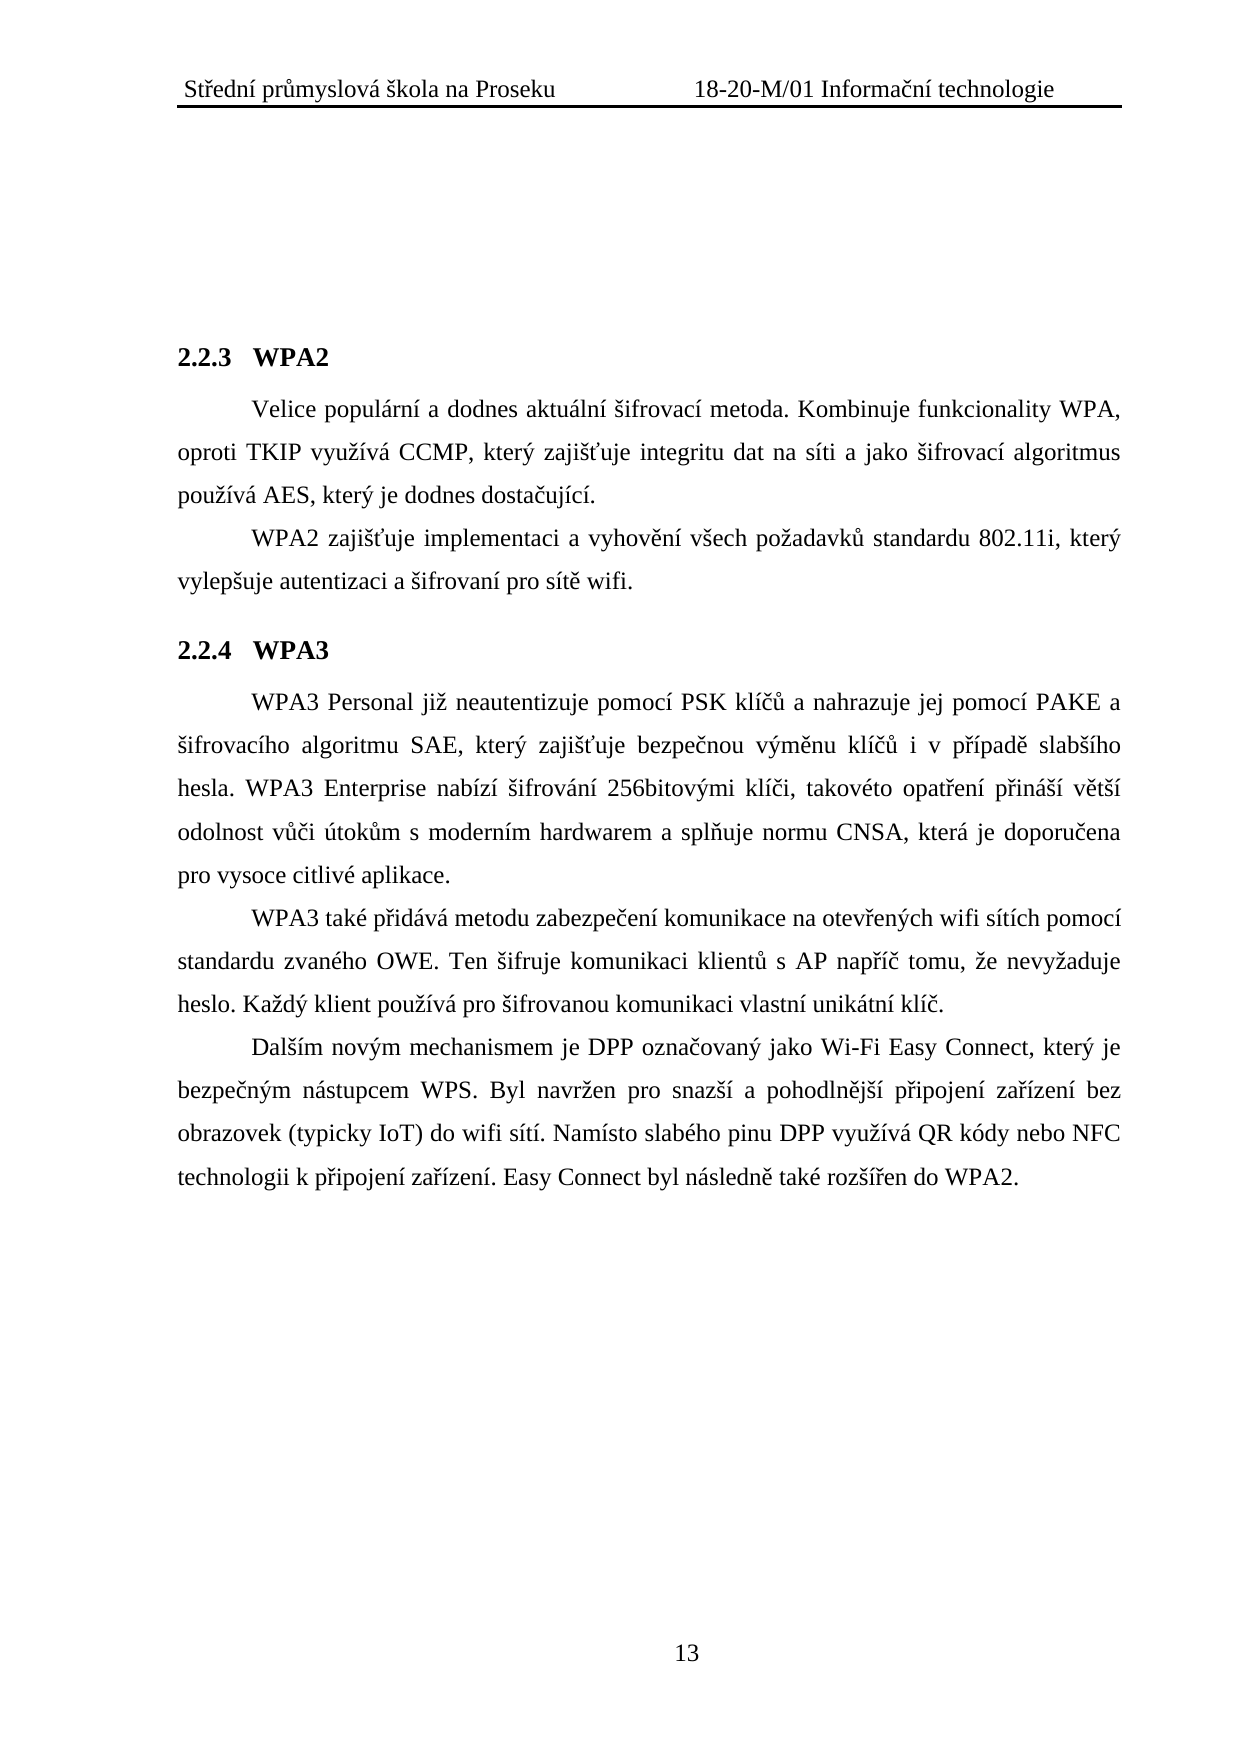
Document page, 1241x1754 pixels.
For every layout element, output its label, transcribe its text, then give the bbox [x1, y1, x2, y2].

text Dalším novým mechanismem je DPP označovaný jako Wi-Fi Easy Connect, který je bezpečným nástupcem WPS. Byl navržen pro snazší a pohodlnější připojení zařízení bez obrazovek (typicky IoT) do wifi sítí. Namísto slabého pinu DPP využívá QR kódy nebo NFC technologii k připojení zařízení. Easy Connect byl následně také rozšířen do WPA2. [177, 1032, 1122, 1190]
subtitle WPA3 [177, 634, 1122, 665]
text WPA3 také přidává metodu zabezpečení komunikace na otevřených wifi sítích pomocí standardu zvaného OWE. Ten šifruje komunikaci klientů s AP napříč tomu, že nevyžaduje heslo. Každý klient používá pro šifrovanou komunikaci vlastní unikátní klíč. [177, 903, 1122, 1018]
text WPA2 zajišťuje implementaci a vyhovění všech požadavků standardu 802.11i, který vylepšuje autentizaci a šifrovaní pro sítě wifi. [177, 523, 1122, 595]
subtitle WPA2 [177, 341, 1122, 372]
text Velice populární a dodnes aktuální šifrovací metoda. Kombinuje funkcionality WPA, oproti TKIP využívá CCMP, který zajišťuje integritu dat na síti a jako šifrovací algoritmus používá AES, který je dodnes dostačující. [177, 394, 1122, 509]
text WPA3 Personal již neautentizuje pomocí PSK klíčů a nahrazuje jej pomocí PAKE a šifrovacího algoritmu SAE, který zajišťuje bezpečnou výměnu klíčů i v případě slabšího hesla. WPA3 Enterprise nabízí šifrování 256bitovými klíči, takovéto opatření přináší větší odolnost vůči útokům s moderním hardwarem a splňuje normu CNSA, která je doporučena pro vysoce citlivé aplikace. [177, 687, 1122, 888]
